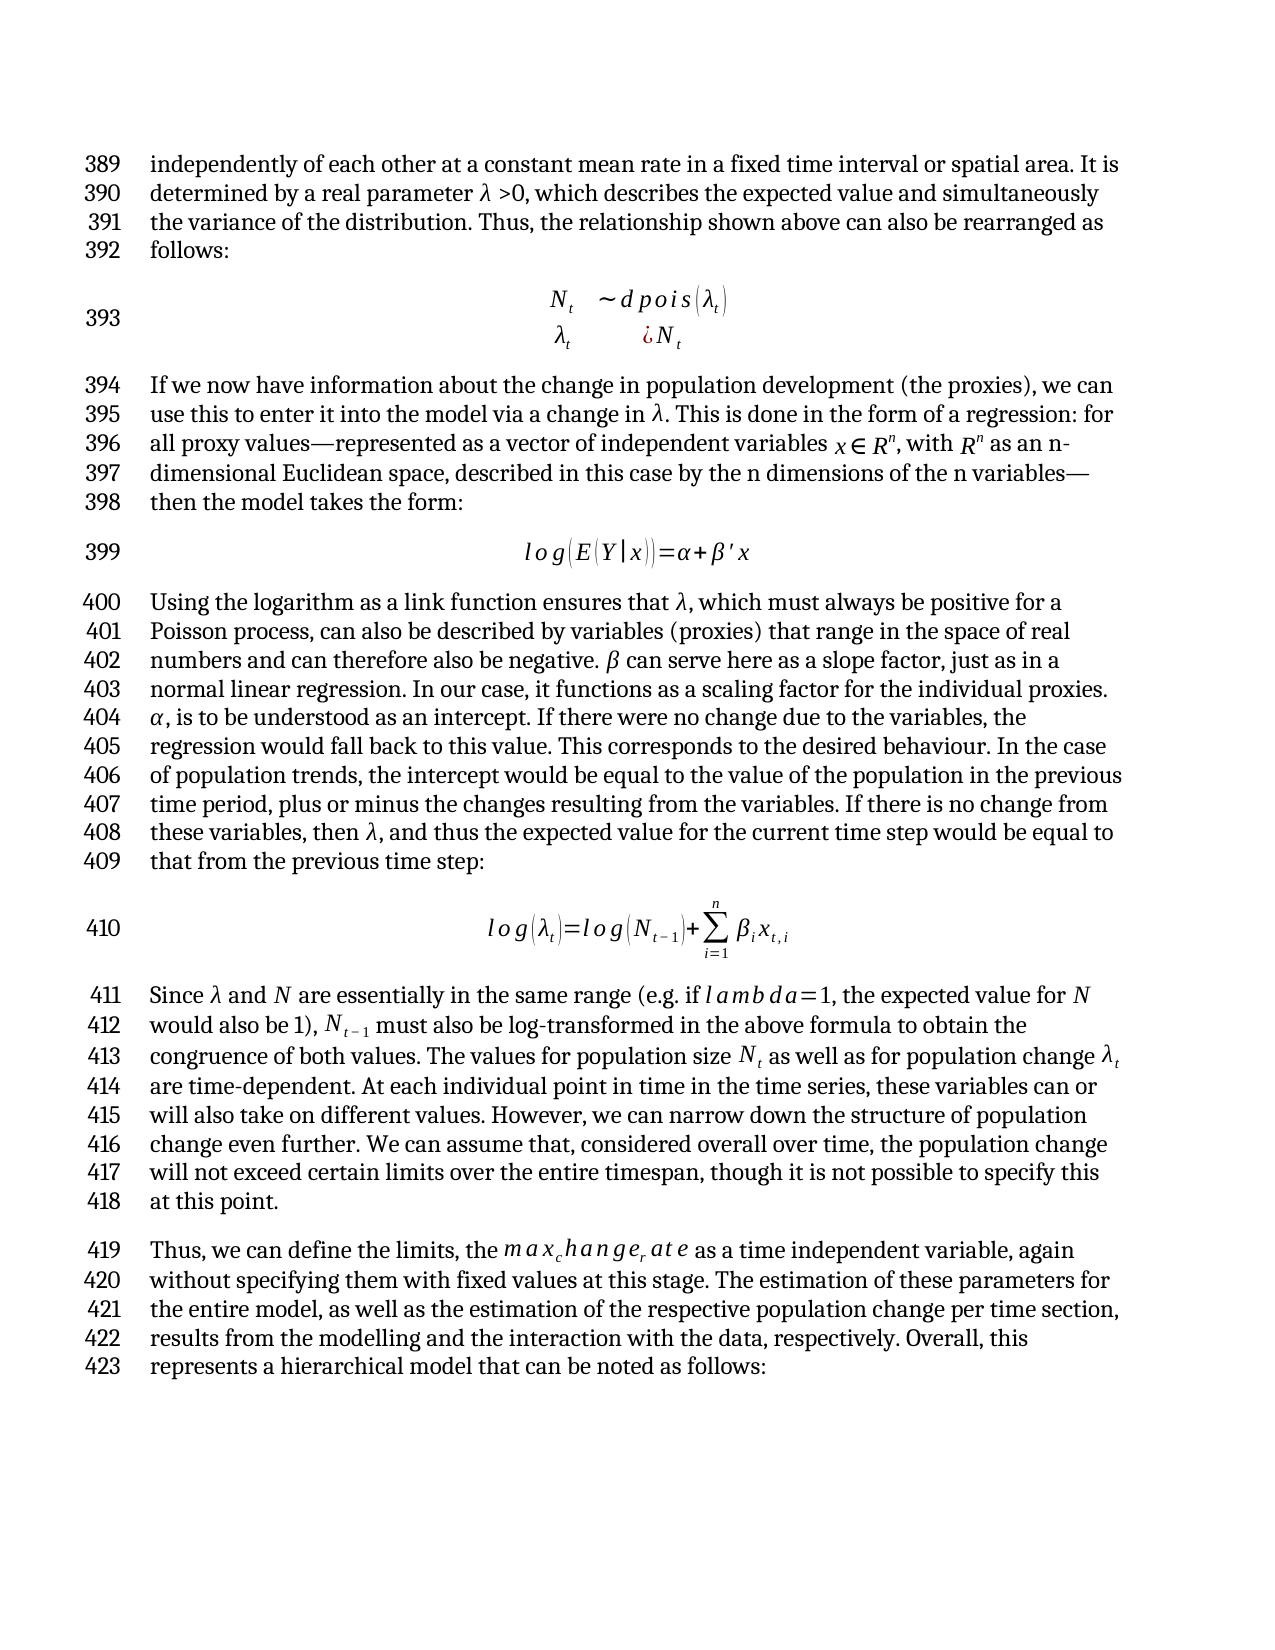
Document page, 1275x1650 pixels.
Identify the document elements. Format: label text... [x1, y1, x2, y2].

text Using the logarithm as a link function ensures that , which must always be positive for a Poisson process, can also be described by variables (proxies) that range in the space of real numbers and can therefore also be negative. can serve here as a slope factor, just as in a normal linear regression. In our case, it functions as a scaling factor for the individual proxies. , is to be understood as an intercept. If there were no change due to the variables, the regression would fall back to this value. This corresponds to the desired behaviour. In the case of population trends, the intercept would be equal to the value of the population in the previous time period, plus or minus the changes resulting from the variables. If there is no change from these variables, then , and thus the expected value for the current time step would be equal to that from the previous time step: [150, 588, 1125, 876]
text Since and are essentially in the same range (e.g. if , the expected value for would also be 1), must also be log-transformed in the above formula to obtain the congruence of both values. The values for population size as well as for population change are time-dependent. At each individual point in time in the time series, these variables can or will also take on different values. However, we can narrow down the structure of population change even further. We can assume that, considered overall over time, the population change will not exceed certain limits over the entire timespan, though it is not possible to specify this at this point. [150, 981, 1125, 1216]
text Thus, we can define the limits, the as a time independent variable, again without specifying them with fixed values at this stage. The estimation of these parameters for the entire model, as well as the estimation of the respective population change per time section, results from the modelling and the interaction with the data, respectively. Overall, this represents a hierarchical model that can be noted as follows: [150, 1234, 1125, 1381]
text If we now have information about the change in population development (the proxies), we can use this to enter it into the model via a change in . This is done in the form of a regression: for all proxy values—represented as a vector of independent variables , with as an n-dimensional Euclidean space, described in this case by the n dimensions of the n variables—then the model takes the form: [150, 371, 1125, 517]
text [150, 150, 1125, 265]
